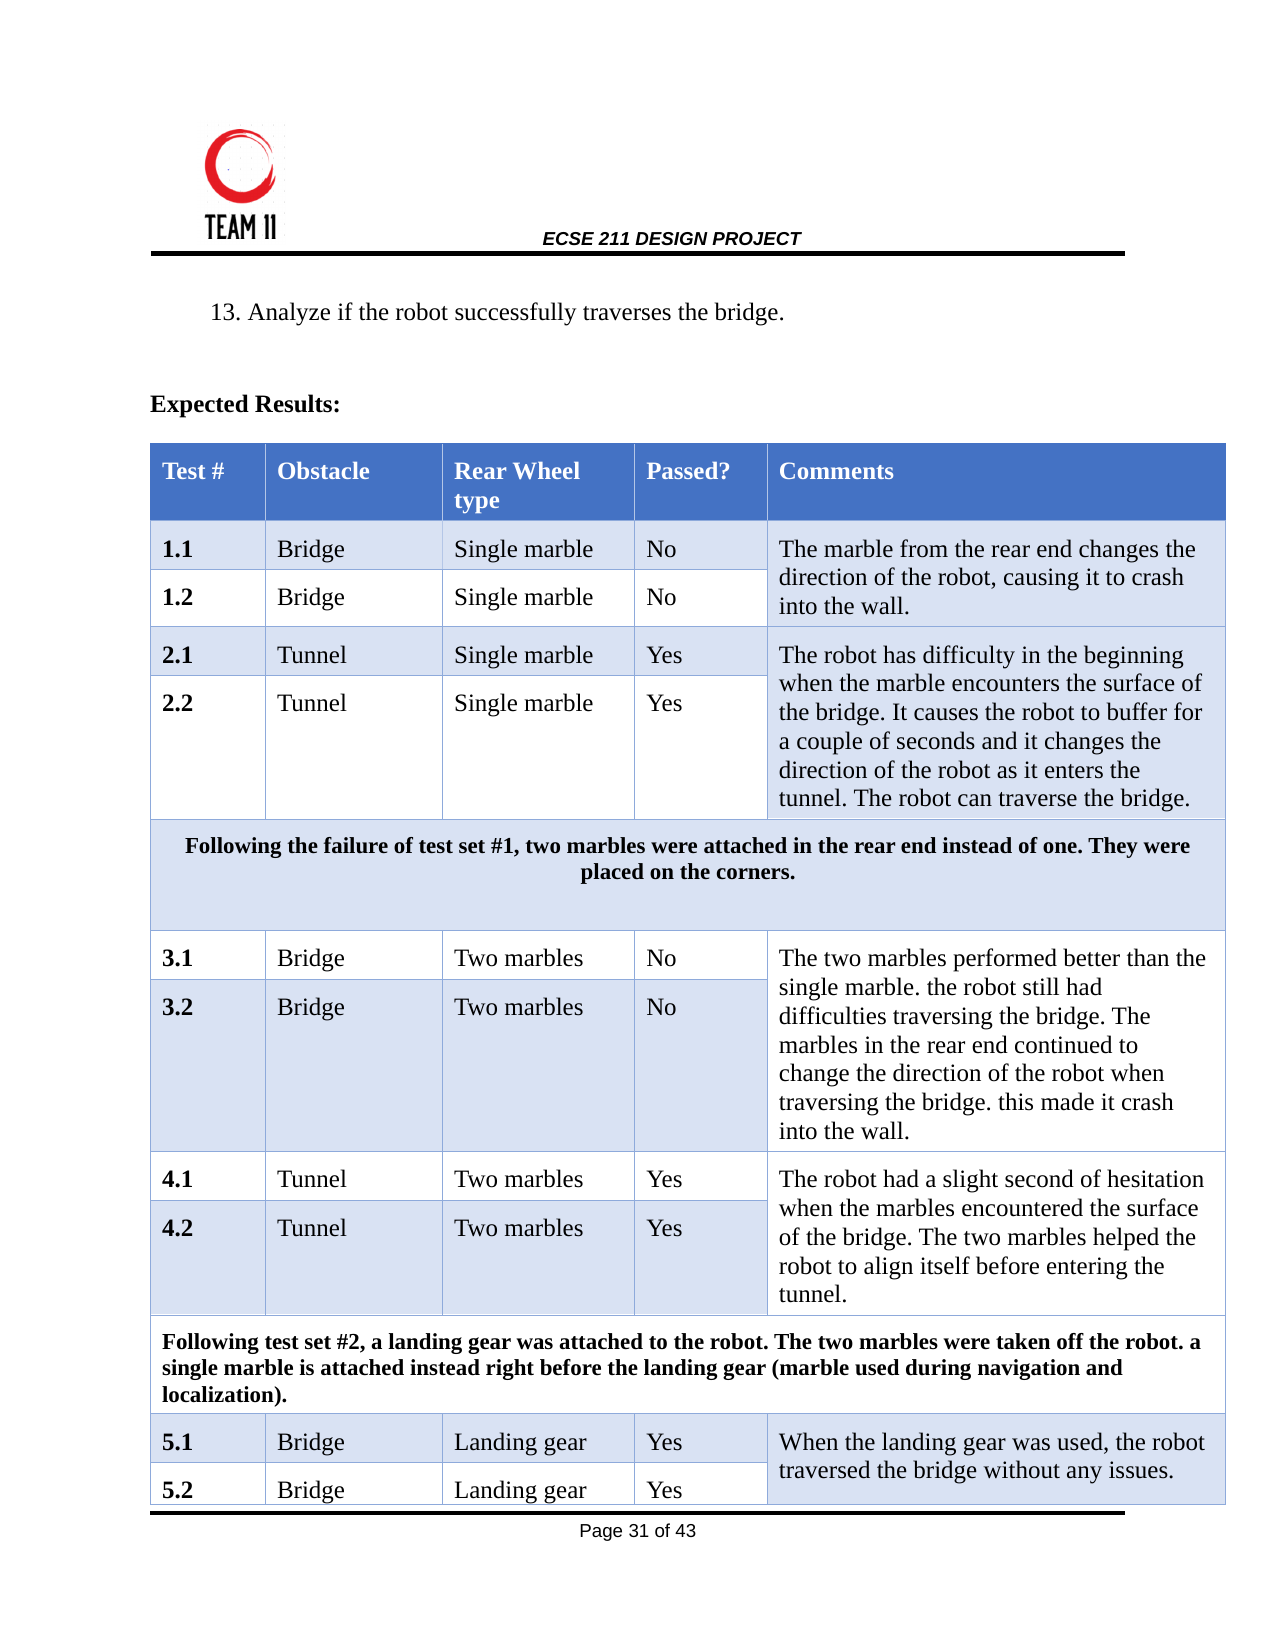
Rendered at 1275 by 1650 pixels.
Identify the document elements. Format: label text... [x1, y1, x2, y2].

table_cell The marble from the rear end changes the direction of the robot, causing it to crash into the wall. [768, 521, 1225, 626]
table_cell Bridge [266, 570, 442, 626]
table_cell Bridge [266, 1463, 442, 1504]
table_cell 4.2 [151, 1201, 265, 1314]
table_cell Yes [635, 1201, 767, 1314]
table_header Test # [151, 444, 265, 520]
table_cell The robot had a slight second of hesitation when the marbles encountered the surface of the bridge. The two marbles helped the robot to align itself before entering the tunnel. [768, 1152, 1225, 1314]
table_cell Two marbles [443, 980, 634, 1151]
table_cell Single marble [443, 570, 634, 626]
table_cell Yes [635, 676, 767, 818]
table_header Obstacle [266, 444, 442, 520]
list Analyze if the robot successfully traverses the bridge. [210, 297, 1125, 326]
table_cell Tunnel [266, 627, 442, 675]
table_cell Single marble [443, 627, 634, 675]
table_cell Yes [635, 1463, 767, 1504]
table_cell Tunnel [266, 1152, 442, 1199]
table_cell 4.1 [151, 1152, 265, 1199]
table_cell Yes [635, 1152, 767, 1199]
table_cell Two marbles [443, 931, 634, 978]
table_cell Bridge [266, 931, 442, 978]
table_cell No [635, 570, 767, 626]
table_cell Bridge [266, 980, 442, 1151]
table_cell 1.1 [151, 521, 265, 569]
table_header Rear Wheel type [443, 444, 634, 520]
table_header Comments [768, 444, 1225, 520]
table_cell 2.1 [151, 627, 265, 675]
table_cell Tunnel [266, 1201, 442, 1314]
table_cell 5.1 [151, 1414, 265, 1462]
table_header Passed? [635, 444, 767, 520]
table_cell Bridge [266, 521, 442, 569]
table_cell 3.1 [151, 931, 265, 978]
table_cell Bridge [266, 1414, 442, 1462]
table_cell No [635, 980, 767, 1151]
table_cell Two marbles [443, 1152, 634, 1199]
table_cell The two marbles performed better than the single marble. the robot still had difficulties traversing the bridge. The marbles in the rear end continued to change the direction of the robot when traversing the bridge. this made it crash into the wall. [768, 931, 1225, 1151]
text Expected Results: [150, 389, 1125, 418]
table_cell Landing gear [443, 1414, 634, 1462]
table_cell 2.2 [151, 676, 265, 818]
table_cell When the landing gear was used, the robot traversed the bridge without any issues. [768, 1414, 1225, 1504]
table_cell Single marble [443, 676, 634, 818]
table_cell 3.2 [151, 980, 265, 1151]
table_cell Yes [635, 1414, 767, 1462]
picture [197, 120, 286, 245]
table_cell The robot has difficulty in the beginning when the marble encounters the surface of the bridge. It causes the robot to buffer for a couple of seconds and it changes the direction of the robot as it enters the tunnel. The robot can traverse the bridge. [768, 627, 1225, 818]
table_cell Tunnel [266, 676, 442, 818]
table_cell Following test set #2, a landing gear was attached to the robot. The two marbles were taken off the robot. a single marble is attached instead right before the landing gear (marble used during navigation and localization). [151, 1316, 1225, 1413]
table_cell Two marbles [443, 1201, 634, 1314]
table_cell No [635, 521, 767, 569]
table_cell Yes [635, 627, 767, 675]
table_cell Single marble [443, 521, 634, 569]
table_cell Landing gear [443, 1463, 634, 1504]
table_cell 5.2 [151, 1463, 265, 1504]
table_cell 1.2 [151, 570, 265, 626]
table_cell Following the failure of test set #1, two marbles were attached in the rear end instead of one. They were placed on the corners. [151, 820, 1225, 930]
table_cell No [635, 931, 767, 978]
